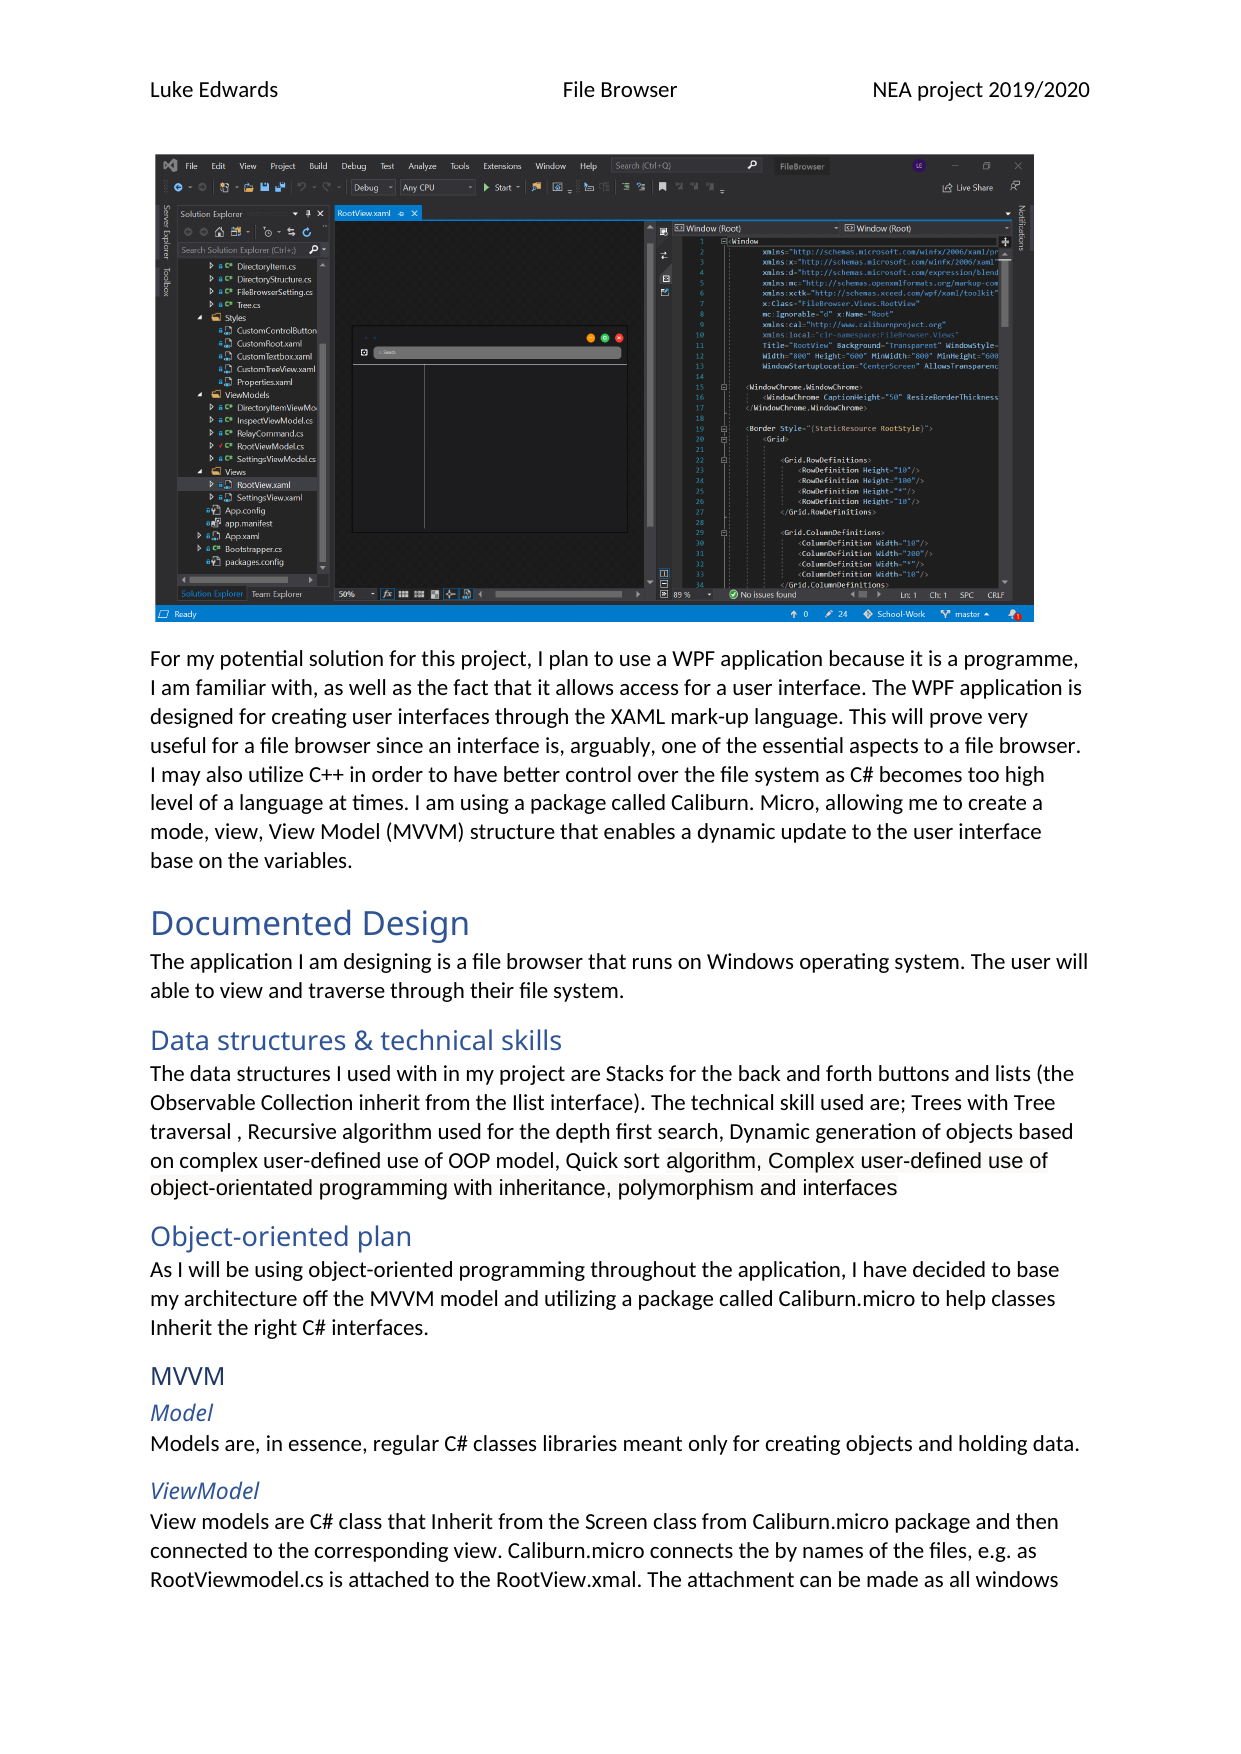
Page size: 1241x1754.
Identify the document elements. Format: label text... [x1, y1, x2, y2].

text The data structures I used with in my project are Stacks for the back and forth buttons and lists (the Observable Collection inherit from the Ilist interface). The technical skill used are; Trees with Tree traversal , Recursive algorithm used for the depth first search, Dynamic generation of objects based on complex user-defined use of OOP model, Quick sort algorithm, Complex user-defined use of object-orientated programming with inheritance, polymorphism and interfaces [150, 1059, 1090, 1200]
text Models are, in essence, regular C# classes libraries meant only for creating objects and holding data. [150, 1429, 1090, 1458]
subtitle Object-oriented plan [150, 1217, 1090, 1254]
subtitle Model [150, 1397, 1090, 1429]
subtitle ViewModel [150, 1475, 1090, 1506]
text The application I am designing is a file browser that runs on Windows operating system. The user will able to view and traverse through their file system. [150, 947, 1090, 1004]
subtitle MVVM [150, 1358, 1090, 1392]
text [150, 1507, 1090, 1593]
subtitle Data structures & technical skills [150, 1021, 1090, 1058]
text For my potential solution for this project, I plan to use a WPF application because it is a programme, I am familiar with, as well as the fact that it allows access for a user interface. The WPF application is designed for creating user interfaces through the XAML mark-up language. This will prove very useful for a file browser since an interface is, arguably, one of the essential aspects to a file browser. I may also utilize C++ in order to have better control over the file system as C# becomes too high level of a language at times. I am using a package called Caliburn. Micro, allowing me to create a mode, view, View Model (MVVM) structure that enables a dynamic update to the user interface base on the variables. [150, 644, 1090, 874]
subtitle Documented Design [150, 900, 1090, 946]
text As I will be using object-oriented programming throughout the application, I have decided to base my architecture off the MVVM model and utilizing a package called Caliburn.micro to help classes Inherit the right C# interfaces. [150, 1255, 1090, 1341]
